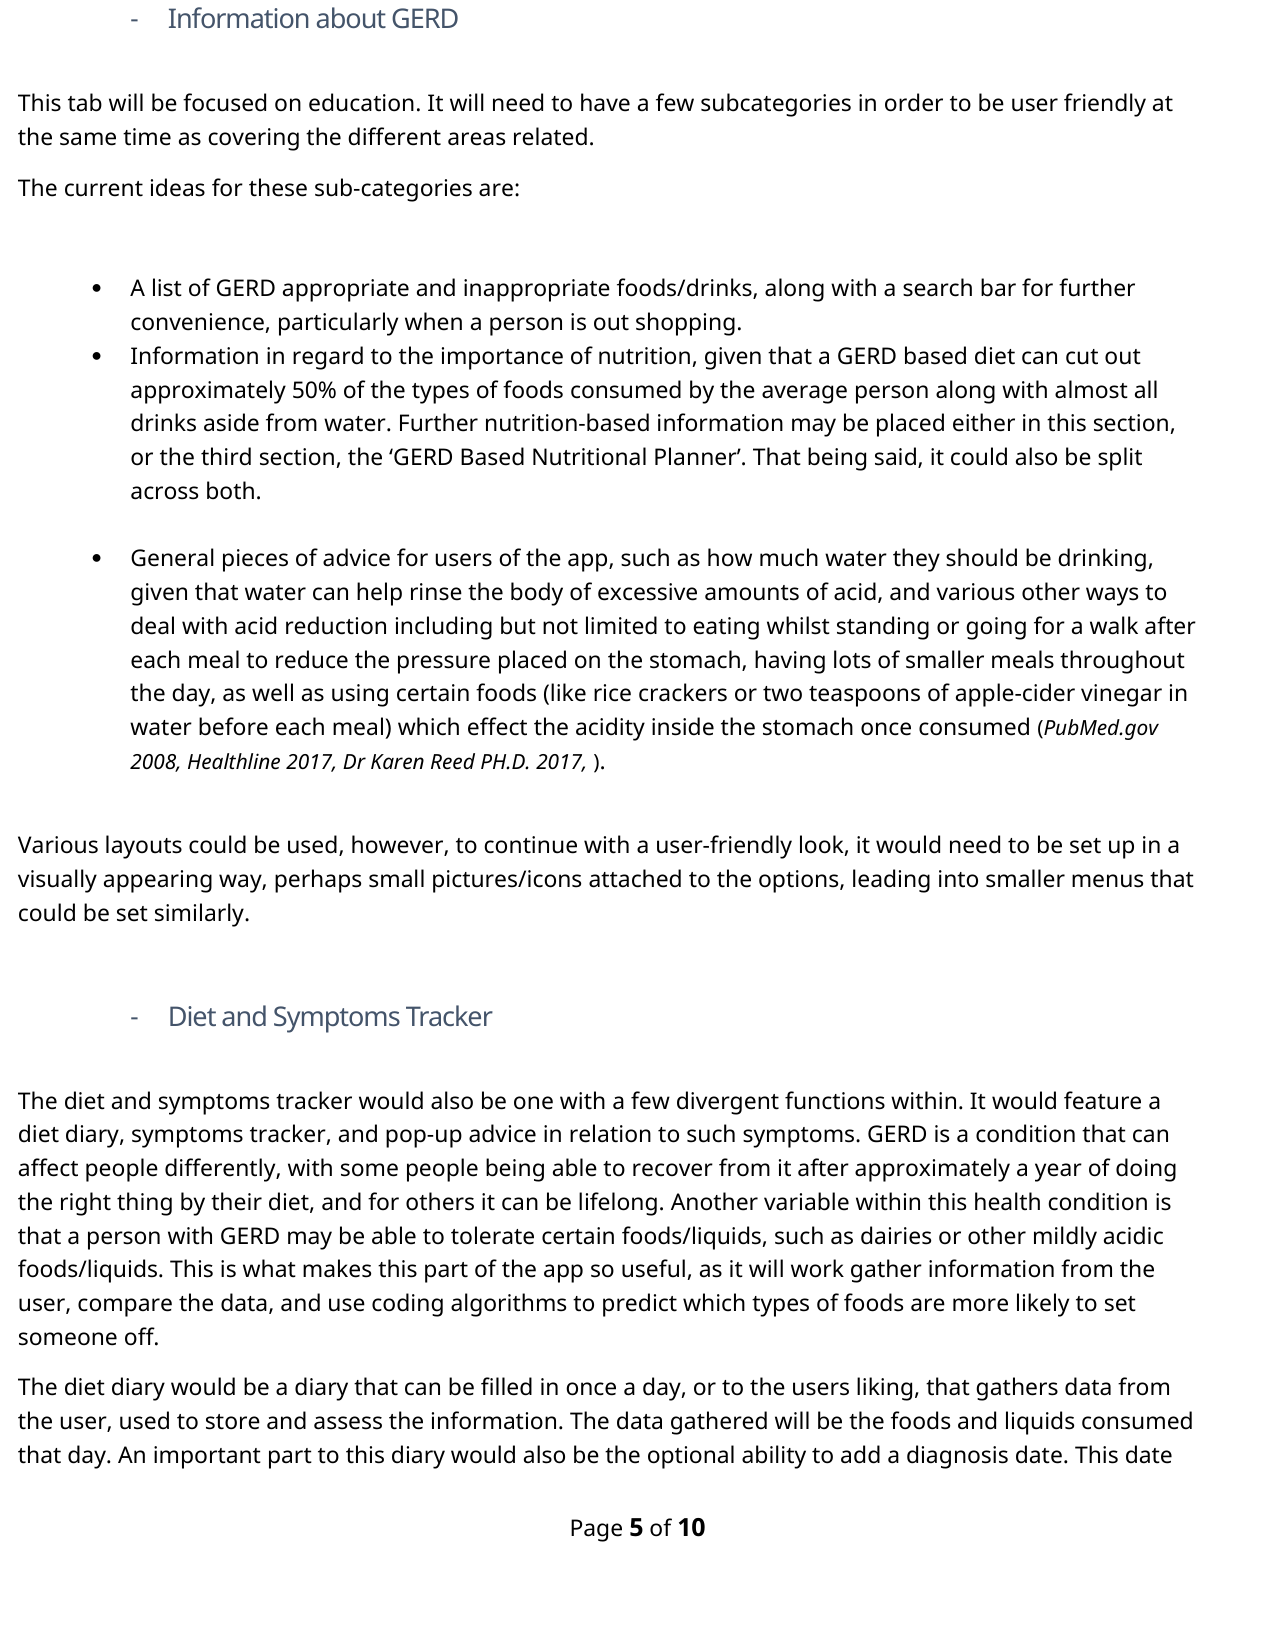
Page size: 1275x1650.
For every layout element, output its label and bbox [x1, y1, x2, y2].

table_cell [6, 0, 1275, 1470]
